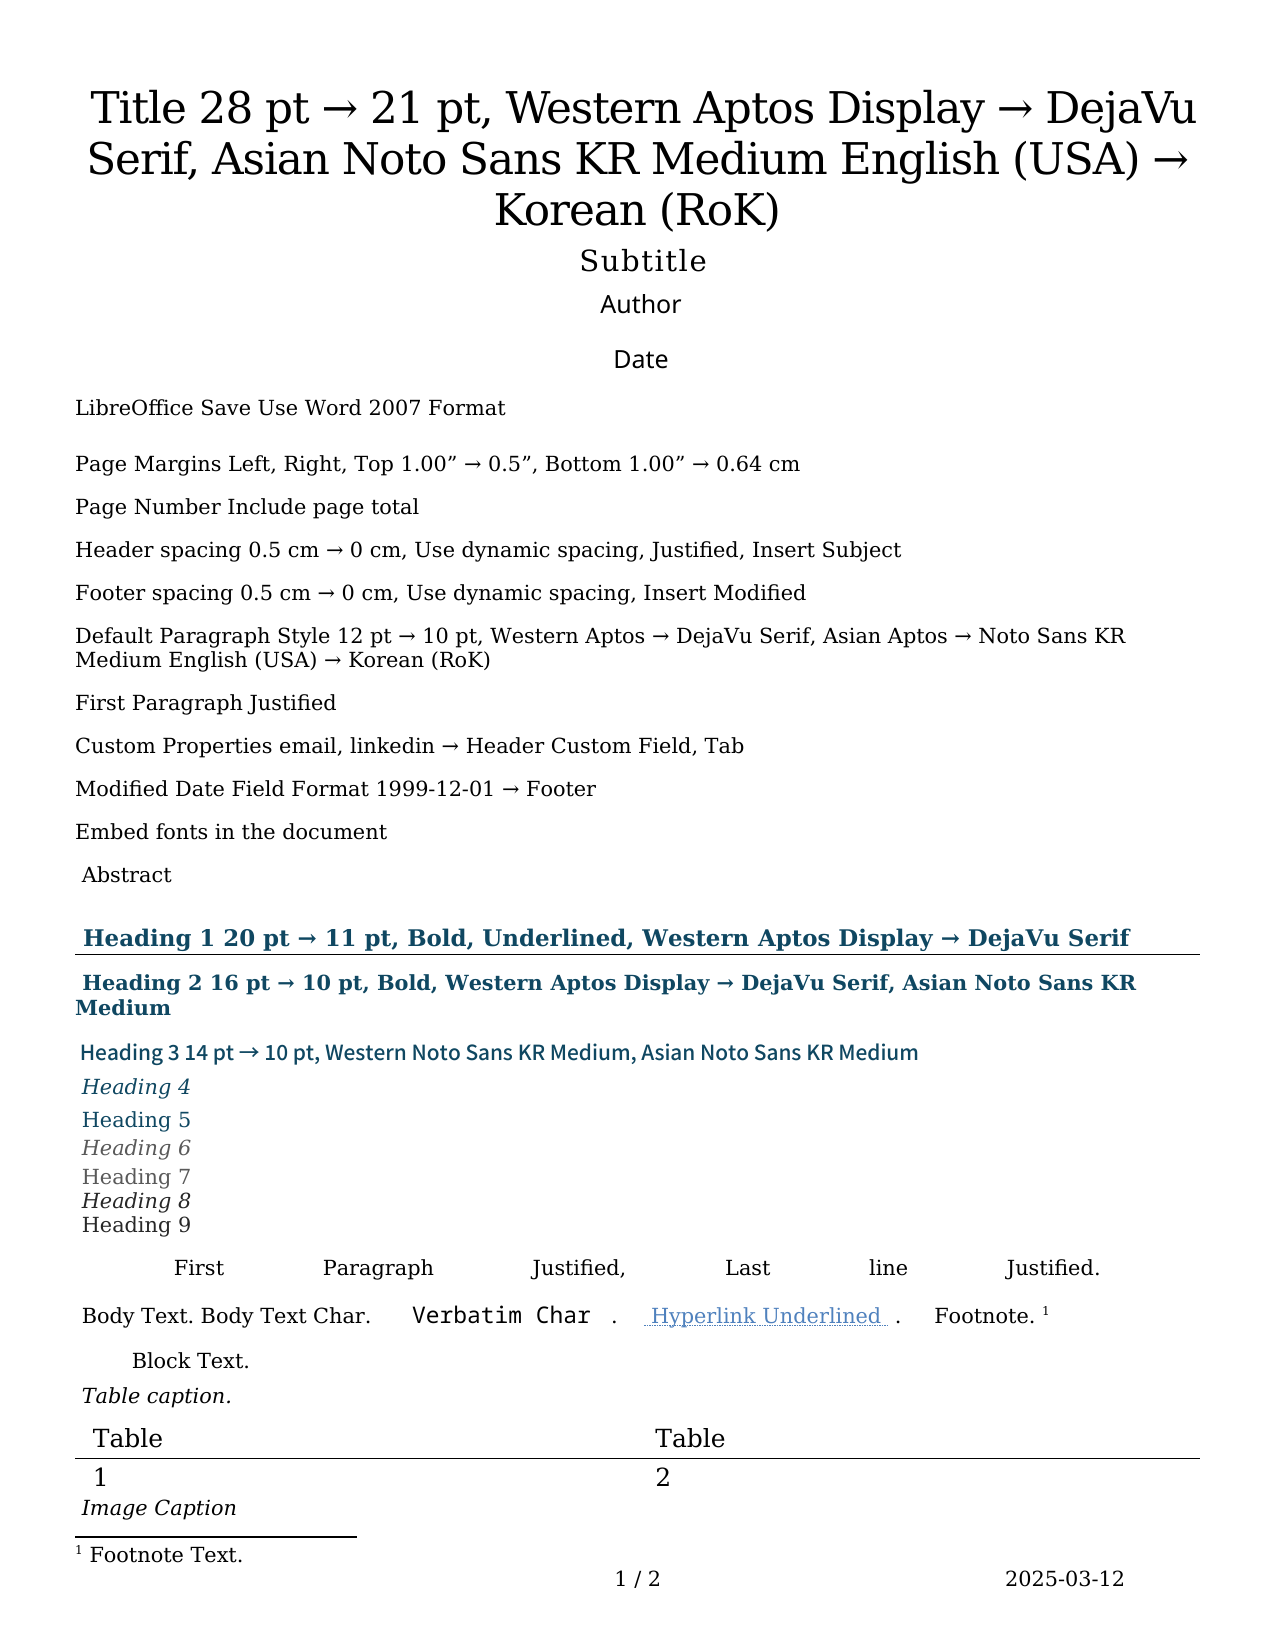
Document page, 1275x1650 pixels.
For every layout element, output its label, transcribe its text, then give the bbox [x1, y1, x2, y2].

table_cell 2 [638, 1459, 1200, 1496]
text Custom Properties email, linkedin → Header Custom Field, Tab [75, 734, 1200, 758]
text Body Text. Body Text Char. Verbatim Char . Hyperlink Underlined . Footnote. [75, 1299, 1200, 1331]
text Page Margins Left, Right, Top 1.00” → 0.5”, Bottom 1.00” → 0.64 cm [75, 452, 1200, 476]
subtitle Heading 1 20 pt → 11 pt, Bold, Underlined, Western Aptos Display → DejaVu Serif [75, 925, 1200, 954]
text First Paragraph Justified, Last line Justified. [75, 1256, 1200, 1281]
subtitle Heading 7 [75, 1165, 1200, 1189]
text Author [75, 286, 1200, 320]
text Block Text. [125, 1349, 1150, 1373]
table_header Table [75, 1421, 637, 1457]
text Page Number Include page total [75, 495, 1200, 519]
subtitle Heading 4 [75, 1075, 1200, 1099]
subtitle Heading 3 14 pt → 10 pt, Western Noto Sans KR Medium, Asian Noto Sans KR Medium [75, 1037, 1200, 1067]
text Modified Date Field Format 1999-12-01 → Footer [75, 777, 1200, 801]
text LibreOffice Save Use Word 2007 Format [75, 396, 1200, 420]
text Date [75, 341, 1200, 375]
title Title 28 pt → 21 pt, Western Aptos Display → DejaVu Serif, Asian Noto Sans KR Medium English (USA) → Korean (RoK) [75, 83, 1200, 236]
text Abstract [75, 863, 1200, 887]
text Image Caption [75, 1496, 1200, 1520]
table_header Table [638, 1421, 1200, 1457]
subtitle Subtitle [75, 244, 1200, 278]
text Default Paragraph Style 12 pt → 10 pt, Western Aptos → DejaVu Serif, Asian Aptos → Noto Sans KR Medium English (USA) → Korean (RoK) [75, 624, 1200, 672]
subtitle Heading 9 [75, 1213, 1200, 1237]
text Embed fonts in the document [75, 820, 1200, 844]
subtitle Heading 6 [75, 1136, 1200, 1161]
subtitle Heading 5 [75, 1108, 1200, 1132]
text Header spacing 0.5 cm → 0 cm, Use dynamic spacing, Justified, Insert Subject [75, 538, 1200, 562]
subtitle Heading 2 16 pt → 10 pt, Bold, Western Aptos Display → DejaVu Serif, Asian Noto Sans KR Medium [75, 971, 1200, 1020]
text First Paragraph Justified [75, 691, 1200, 715]
text Table caption. [75, 1384, 1200, 1408]
table_cell 1 [75, 1459, 637, 1496]
text Footer spacing 0.5 cm → 0 cm, Use dynamic spacing, Insert Modified [75, 581, 1200, 605]
subtitle Heading 8 [75, 1189, 1200, 1213]
